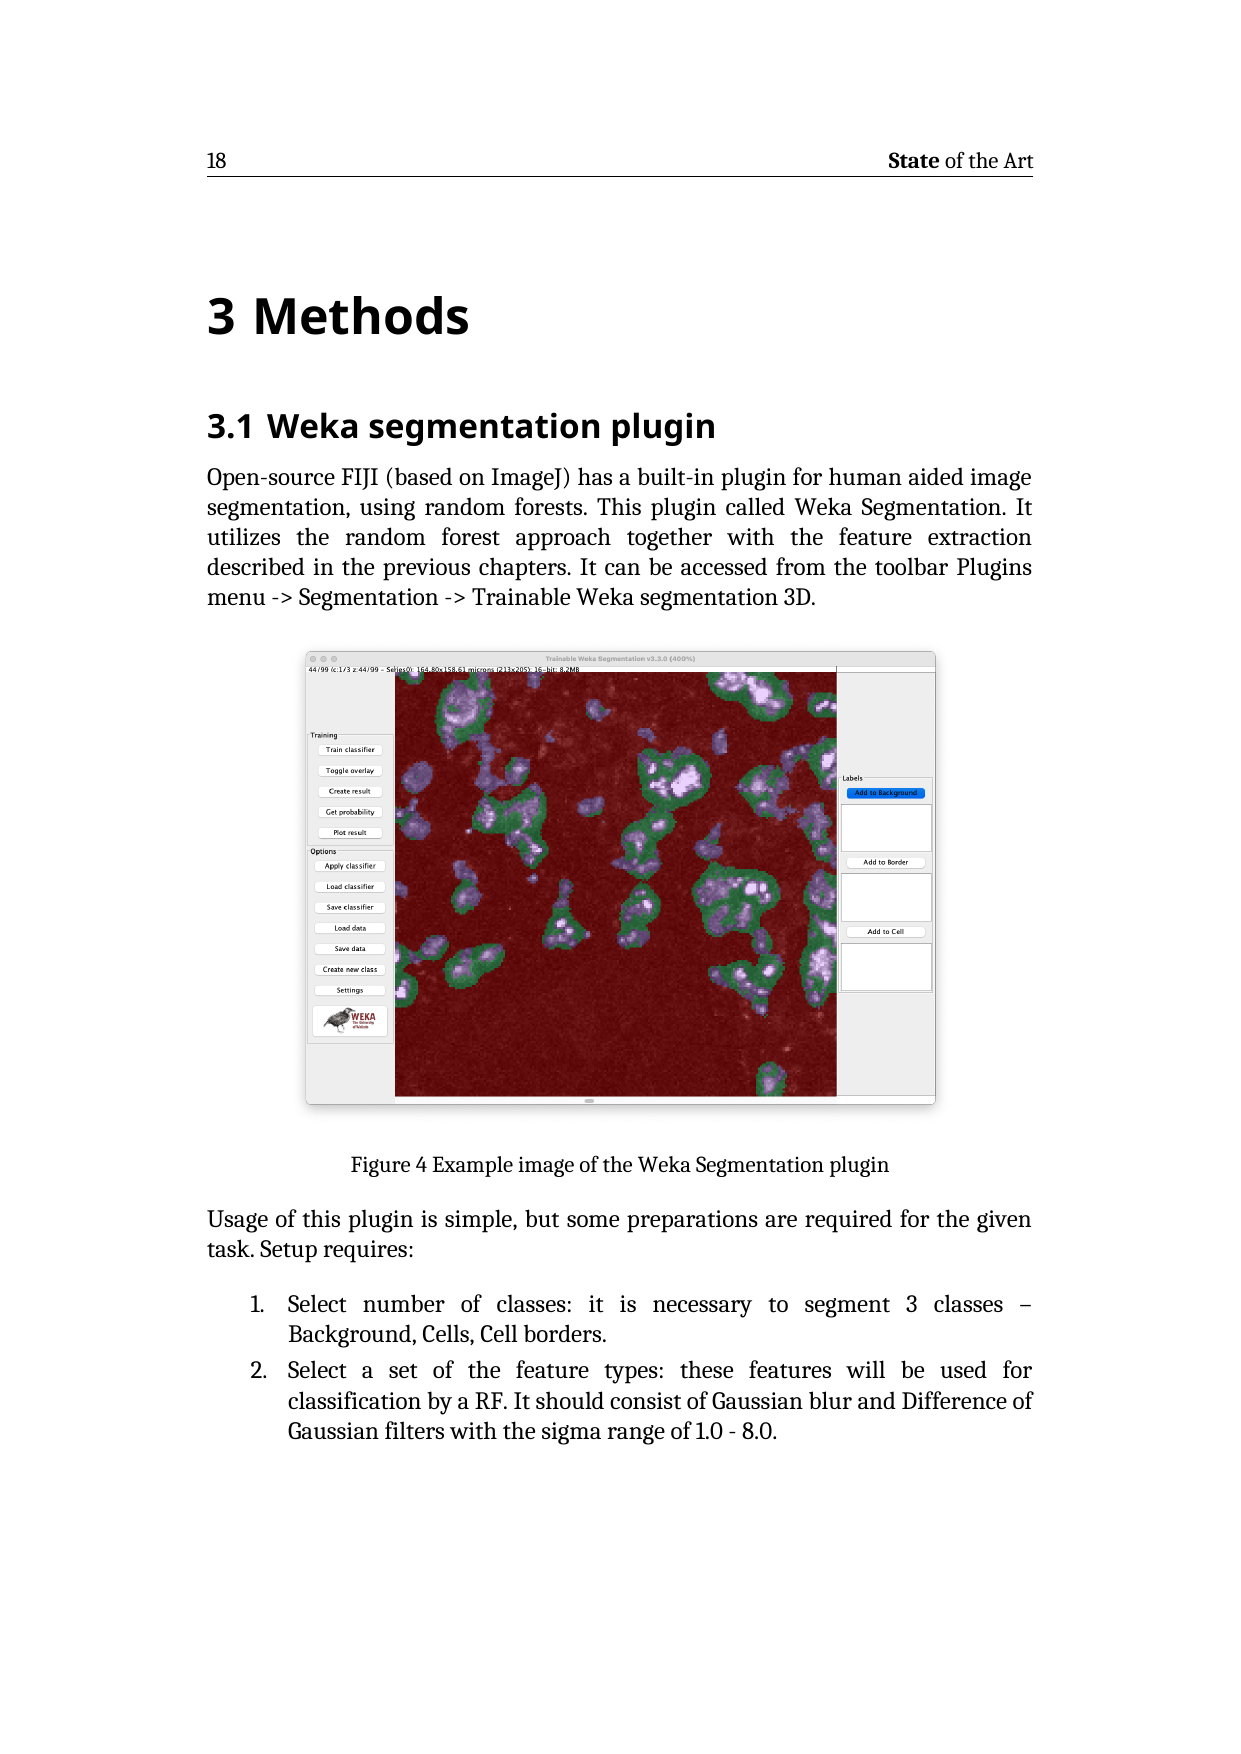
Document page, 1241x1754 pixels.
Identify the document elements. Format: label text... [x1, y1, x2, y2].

list Select number of classes: it is necessary to segment 3 classes – Background, Cells, Cell borders. [250, 1290, 1033, 1349]
text Usage of this plugin is simple, but some preparations are required for the given task. Setup requires: [207, 1205, 1033, 1264]
text Figure 4 Example image of the Weka Segmentation plugin [207, 1152, 1033, 1178]
subtitle Weka segmentation plugin [207, 402, 1033, 448]
picture [288, 638, 953, 1126]
text Open-source FIJI (based on ImageJ) has a built-in plugin for human aided image segmentation, using random forests. This plugin called Weka Segmentation. It utilizes the random forest approach together with the feature extraction described in the previous chapters. It can be accessed from the toolbar Plugins menu -> Segmentation -> Trainable Weka segmentation 3D. [207, 463, 1033, 612]
list Select a set of the feature types: these features will be used for classification by a RF. It should consist of Gaussian blur and Difference of Gaussian filters with the sigma range of 1.0 - 8.0. [250, 1356, 1033, 1445]
subtitle Methods [207, 281, 1033, 349]
